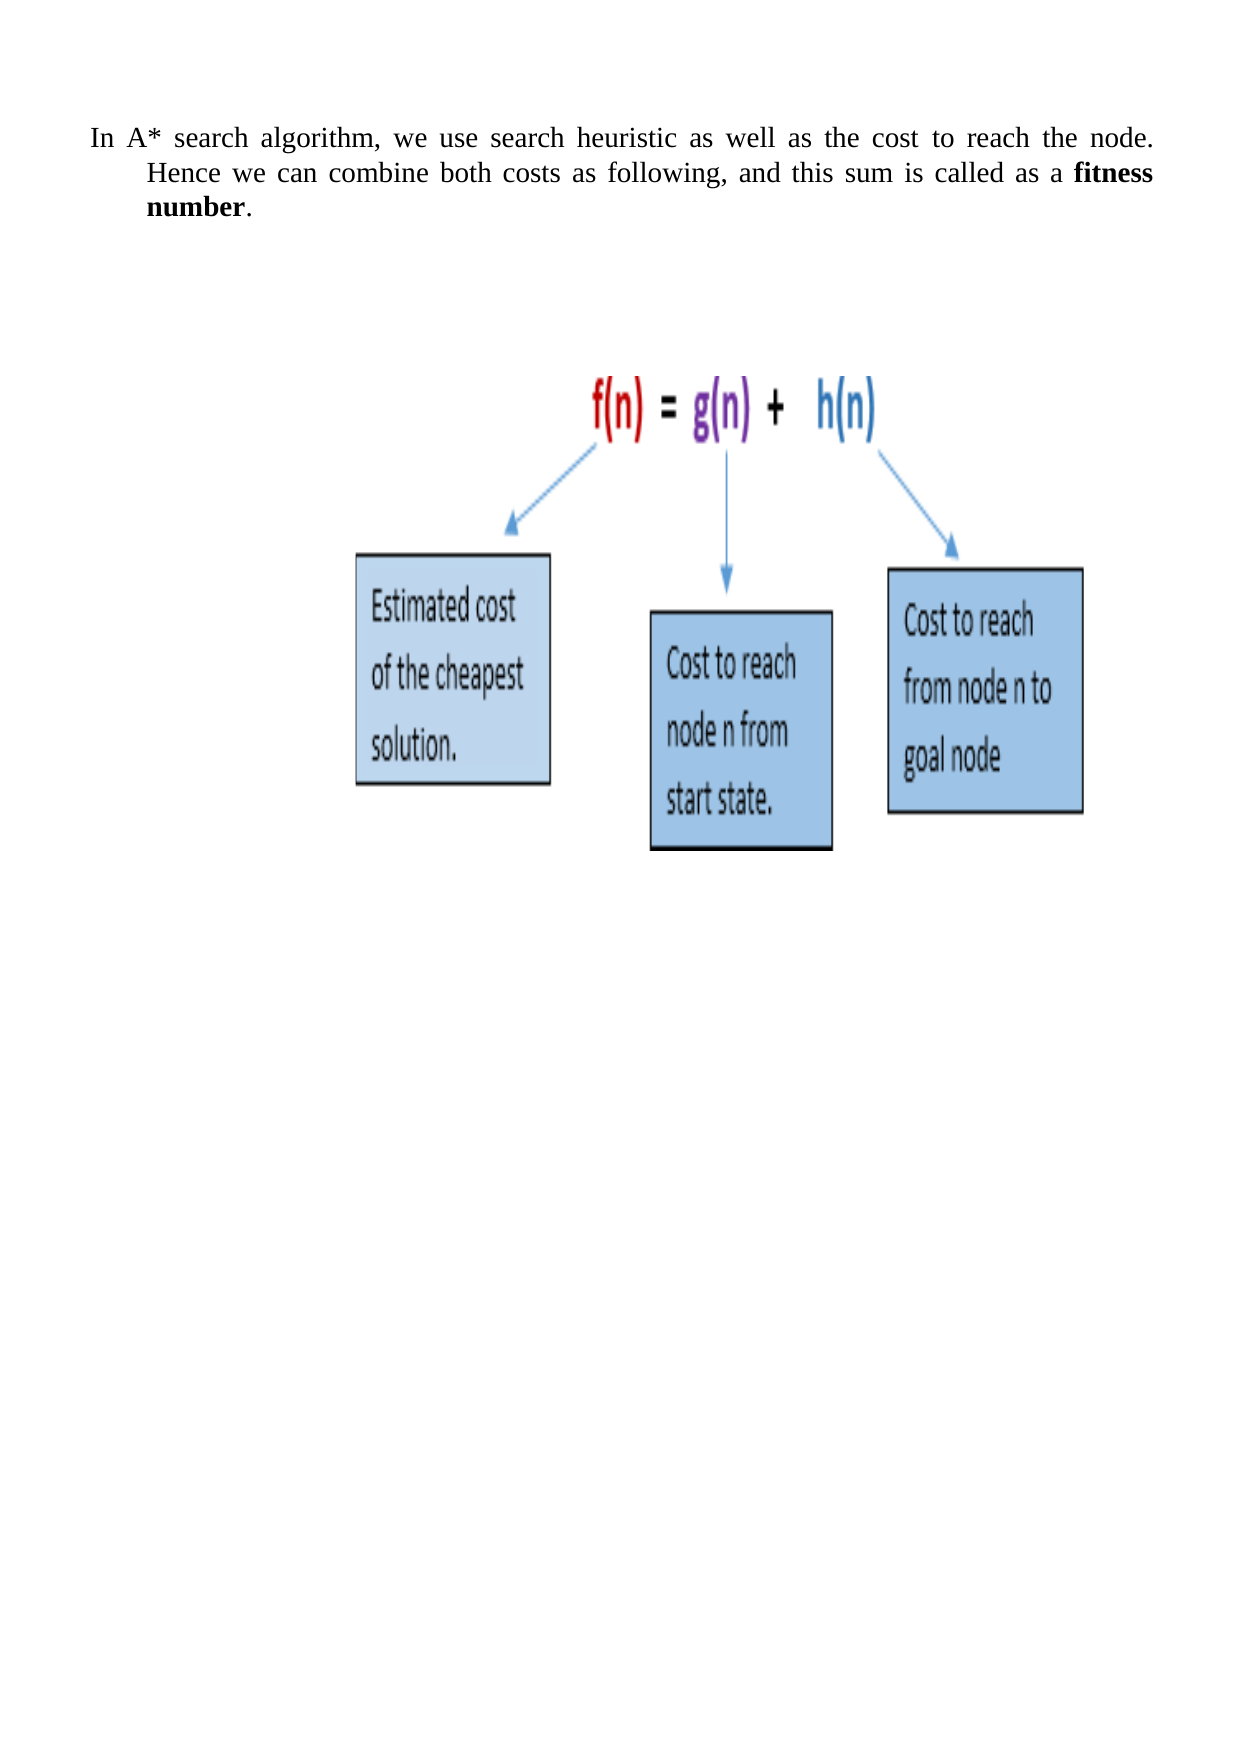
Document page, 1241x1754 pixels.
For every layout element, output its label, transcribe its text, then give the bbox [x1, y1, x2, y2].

picture [355, 376, 1084, 851]
text In A* search algorithm, we use search heuristic as well as the cost to reach the node. Hence we can combine both costs as following, and this sum is called as a fitness number. [90, 121, 1154, 223]
